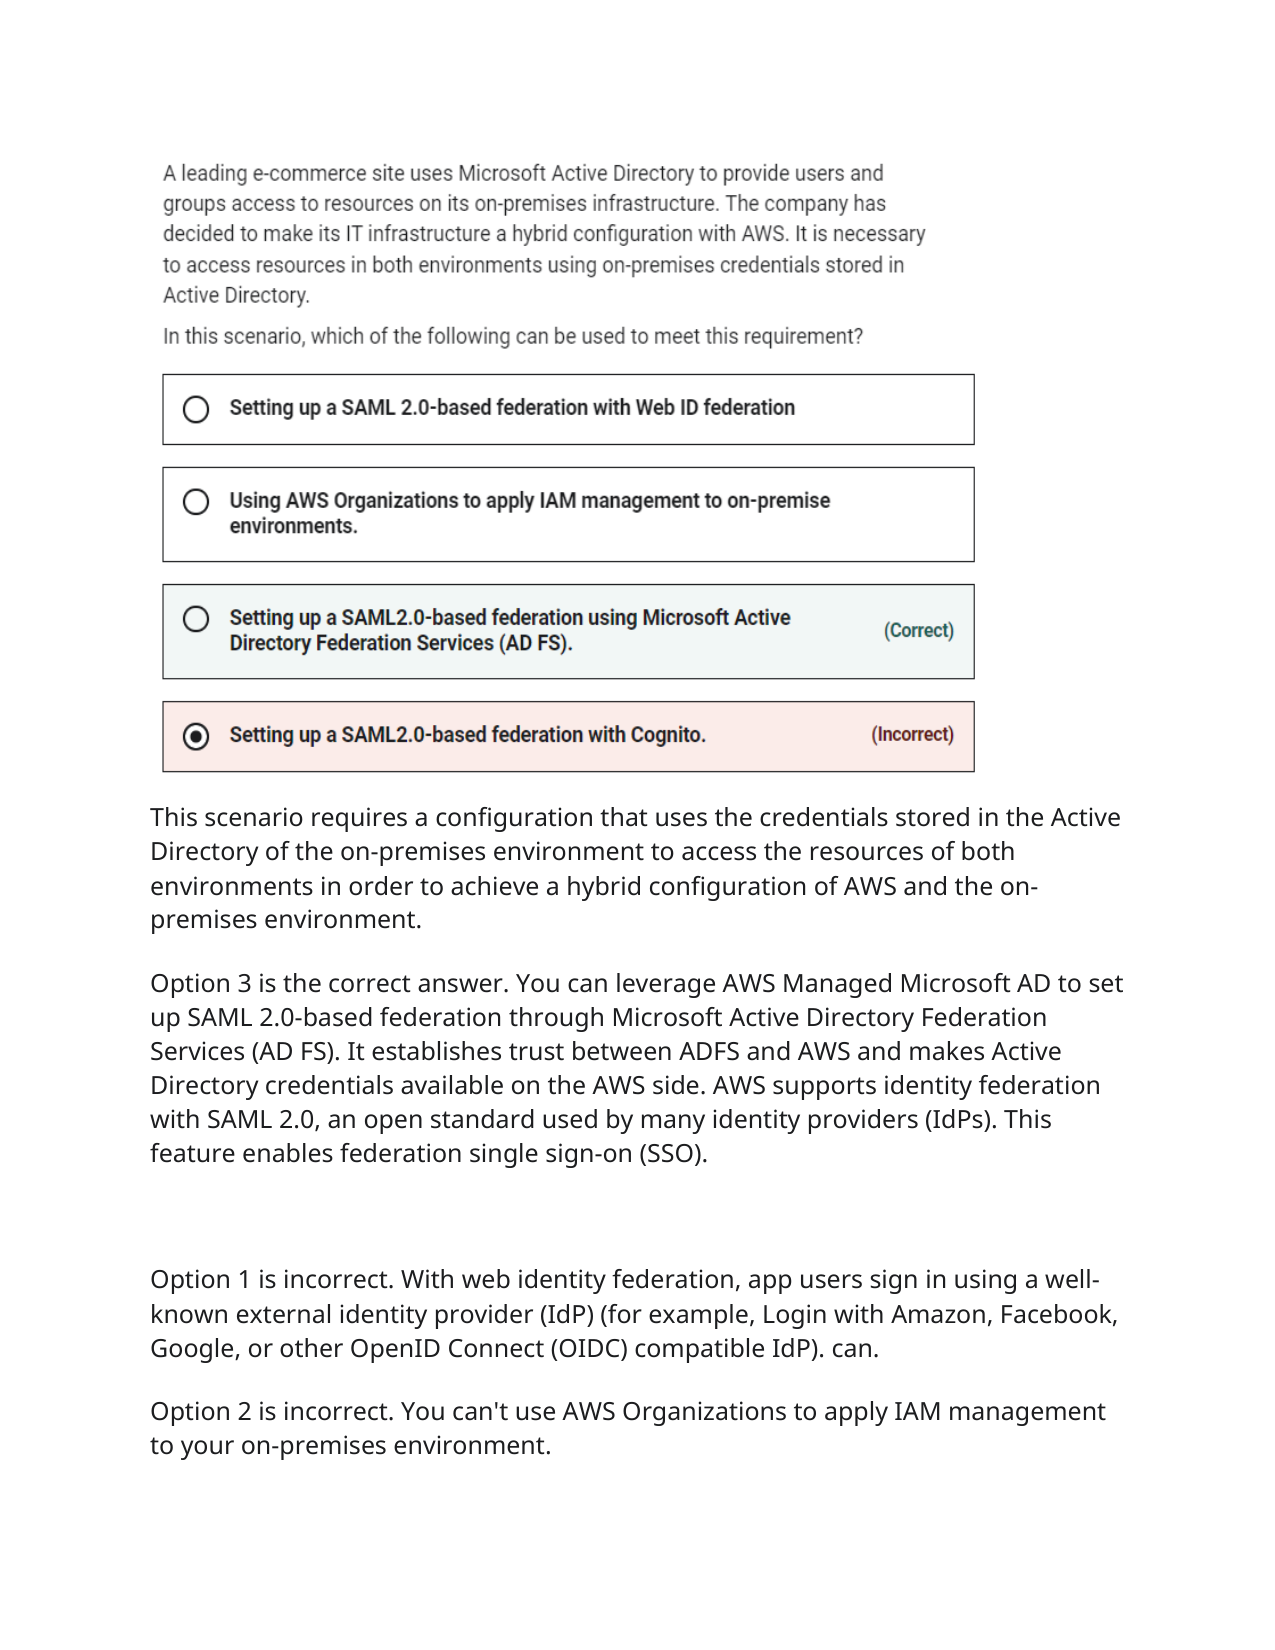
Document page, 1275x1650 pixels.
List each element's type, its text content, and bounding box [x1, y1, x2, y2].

text Option 3 is the correct answer. You can leverage AWS Managed Microsoft AD to set up SAML 2.0-based federation through Microsoft Active Directory Federation Services (AD FS). It establishes trust between ADFS and AWS and makes Active Directory credentials available on the AWS side. AWS supports identity federation with SAML 2.0, an open standard used by many identity providers (IdPs). This feature enables federation single sign-on (SSO). [150, 965, 1125, 1170]
picture [150, 150, 984, 782]
text Option 1 is incorrect. With web identity federation, app users sign in using a well-known external identity provider (IdP) (for example, Login with Amazon, Facebook, Google, or other OpenID Connect (OIDC) compatible IdP). can. [150, 1262, 1125, 1364]
text This scenario requires a configuration that uses the credentials stored in the Active Directory of the on-premises environment to access the resources of both environments in order to achieve a hybrid configuration of AWS and the on-premises environment. [150, 800, 1125, 936]
text Option 2 is incorrect. You can't use AWS Organizations to apply IAM management to your on-premises environment. [150, 1393, 1125, 1462]
